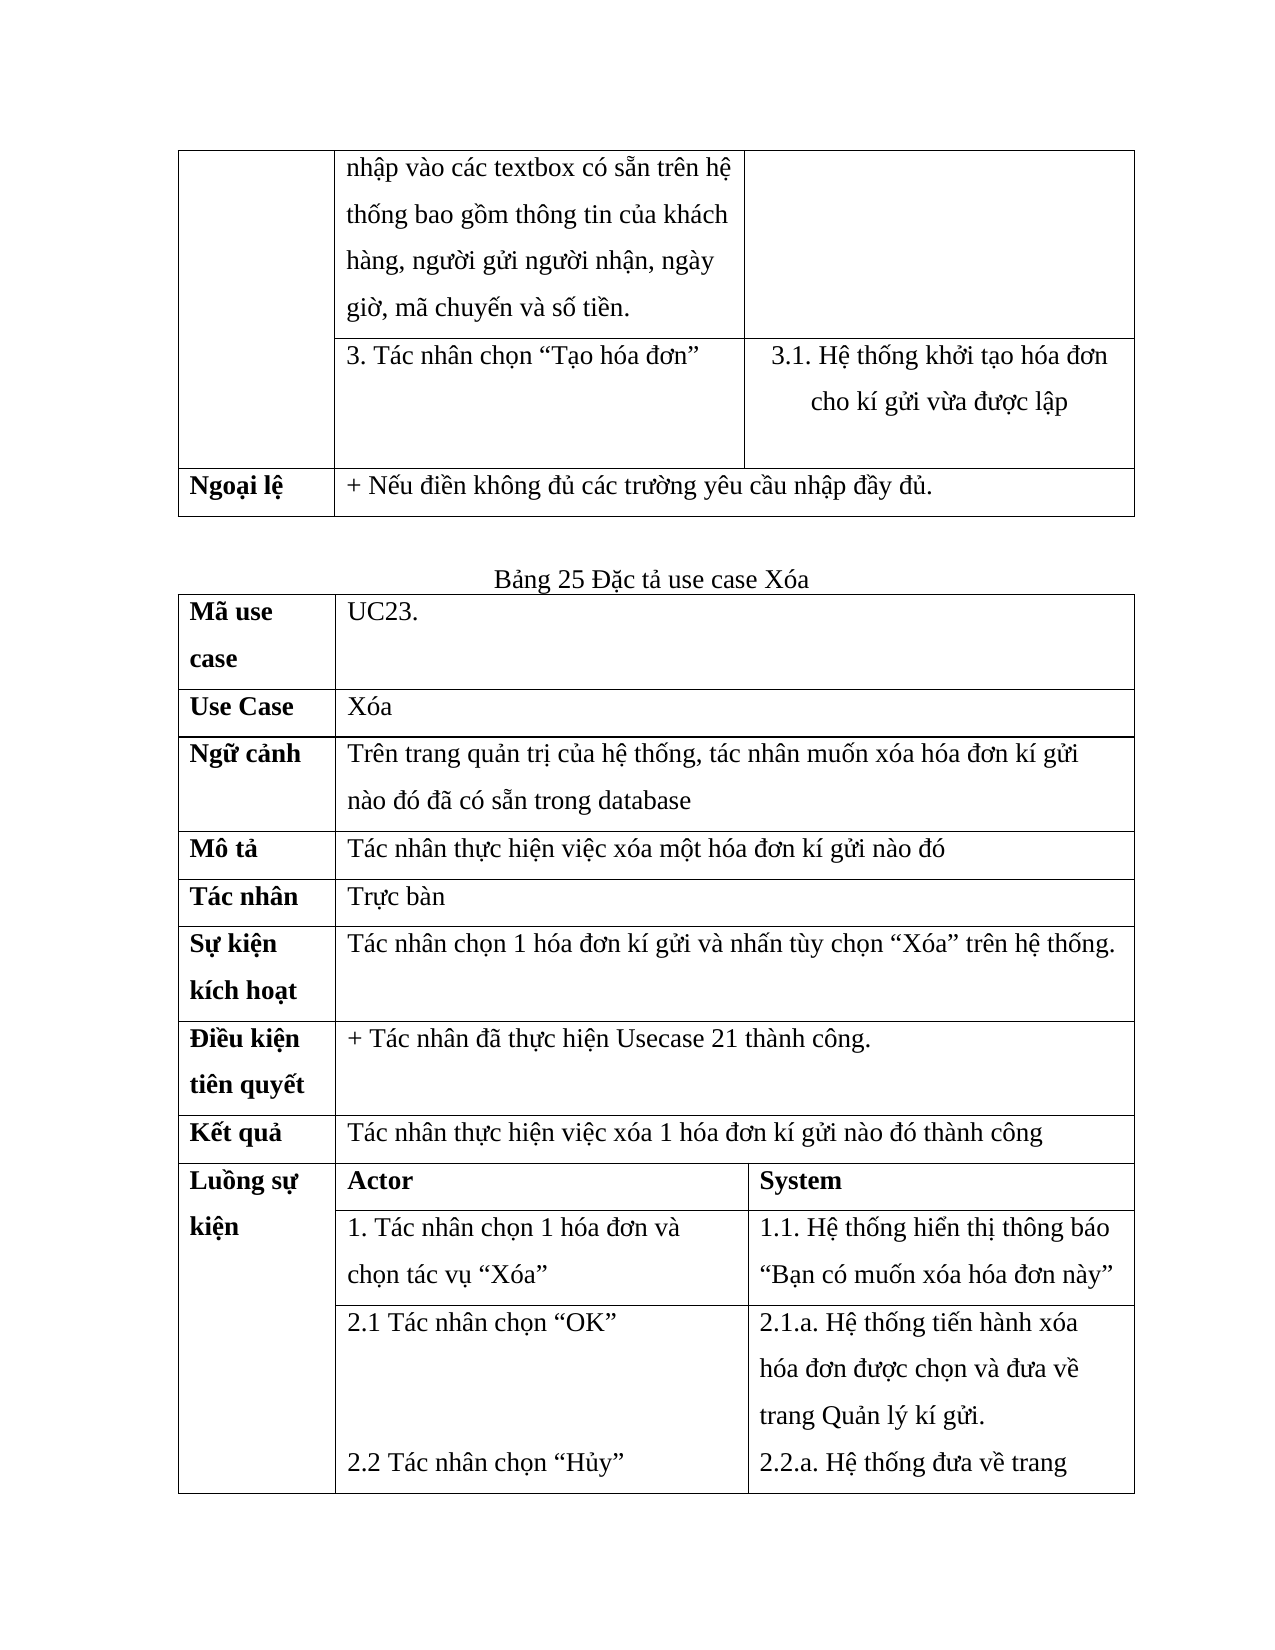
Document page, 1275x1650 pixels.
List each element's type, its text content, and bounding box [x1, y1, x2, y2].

table_cell Use Case [179, 690, 335, 736]
table_cell 1. Tác nhân chọn 1 hóa đơn và chọn tác vụ “Xóa” [336, 1211, 748, 1305]
table_header Mã use case [179, 595, 335, 689]
table_cell Sự kiện kích hoạt [179, 927, 335, 1021]
table_cell Kết quả [179, 1116, 335, 1163]
table_cell + Tác nhân đã thực hiện Usecase 21 thành công. [336, 1022, 1134, 1115]
text Bảng 25 Đặc tả use case Xóa [178, 563, 1125, 594]
table_cell Xóa [336, 690, 1134, 736]
table_cell 1.1. Hệ thống hiển thị thông báo “Bạn có muốn xóa hóa đơn này” [749, 1211, 1134, 1305]
table_cell Ngoại lệ [179, 469, 334, 516]
table_cell Tác nhân thực hiện việc xóa 1 hóa đơn kí gửi nào đó thành công [336, 1116, 1134, 1163]
table_cell Tác nhân chọn 1 hóa đơn kí gửi và nhấn tùy chọn “Xóa” trên hệ thống. [336, 927, 1134, 1021]
table_header UC23. [336, 595, 1134, 689]
table_cell Luồng sự kiện [179, 1164, 335, 1492]
table_cell 3.1. Hệ thống khởi tạo hóa đơn cho kí gửi vừa được lập [745, 339, 1134, 468]
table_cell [336, 1306, 748, 1492]
table_cell Điều kiện tiên quyết [179, 1022, 335, 1115]
table_cell Tác nhân [179, 880, 335, 926]
table_cell Actor [336, 1164, 748, 1210]
table_cell Tác nhân thực hiện việc xóa một hóa đơn kí gửi nào đó [336, 832, 1134, 878]
table_cell System [749, 1164, 1134, 1210]
table_cell Trực bàn [336, 880, 1134, 926]
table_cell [749, 1306, 1134, 1492]
table_cell Trên trang quản trị của hệ thống, tác nhân muốn xóa hóa đơn kí gửi nào đó đã có sẵn trong database [336, 738, 1134, 831]
table_cell Mô tả [179, 832, 335, 878]
table_cell Ngữ cảnh [179, 738, 335, 831]
table_cell + Nếu điền không đủ các trường yêu cầu nhập đầy đủ. [335, 469, 1134, 516]
table_cell [745, 151, 1134, 338]
table_cell 3. Tác nhân chọn “Tạo hóa đơn” [335, 339, 744, 468]
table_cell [335, 151, 744, 338]
